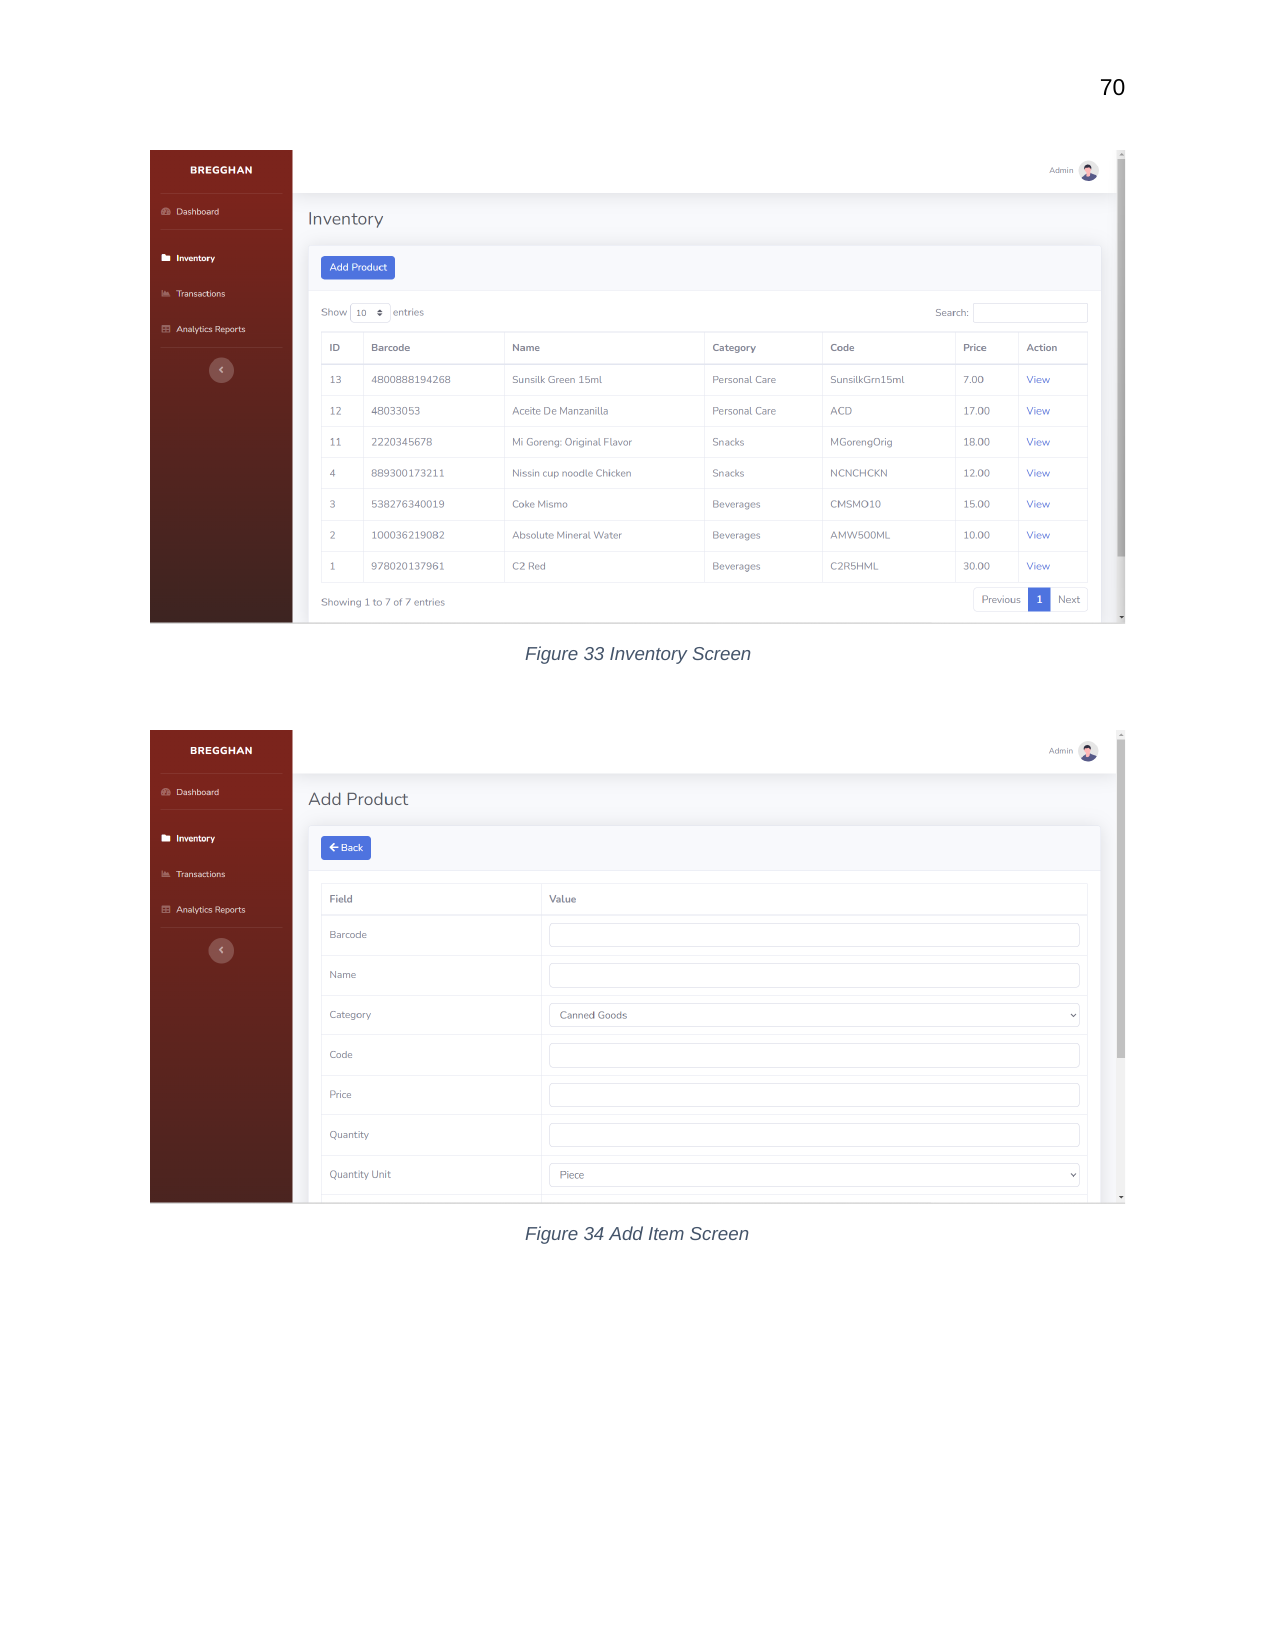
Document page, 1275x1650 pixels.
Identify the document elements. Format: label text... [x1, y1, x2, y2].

picture [150, 150, 1125, 624]
text Figure 33 Inventory Screen [450, 642, 1125, 664]
picture [150, 730, 1125, 1204]
text Figure 34 Add Item Screen [450, 1223, 1125, 1244]
